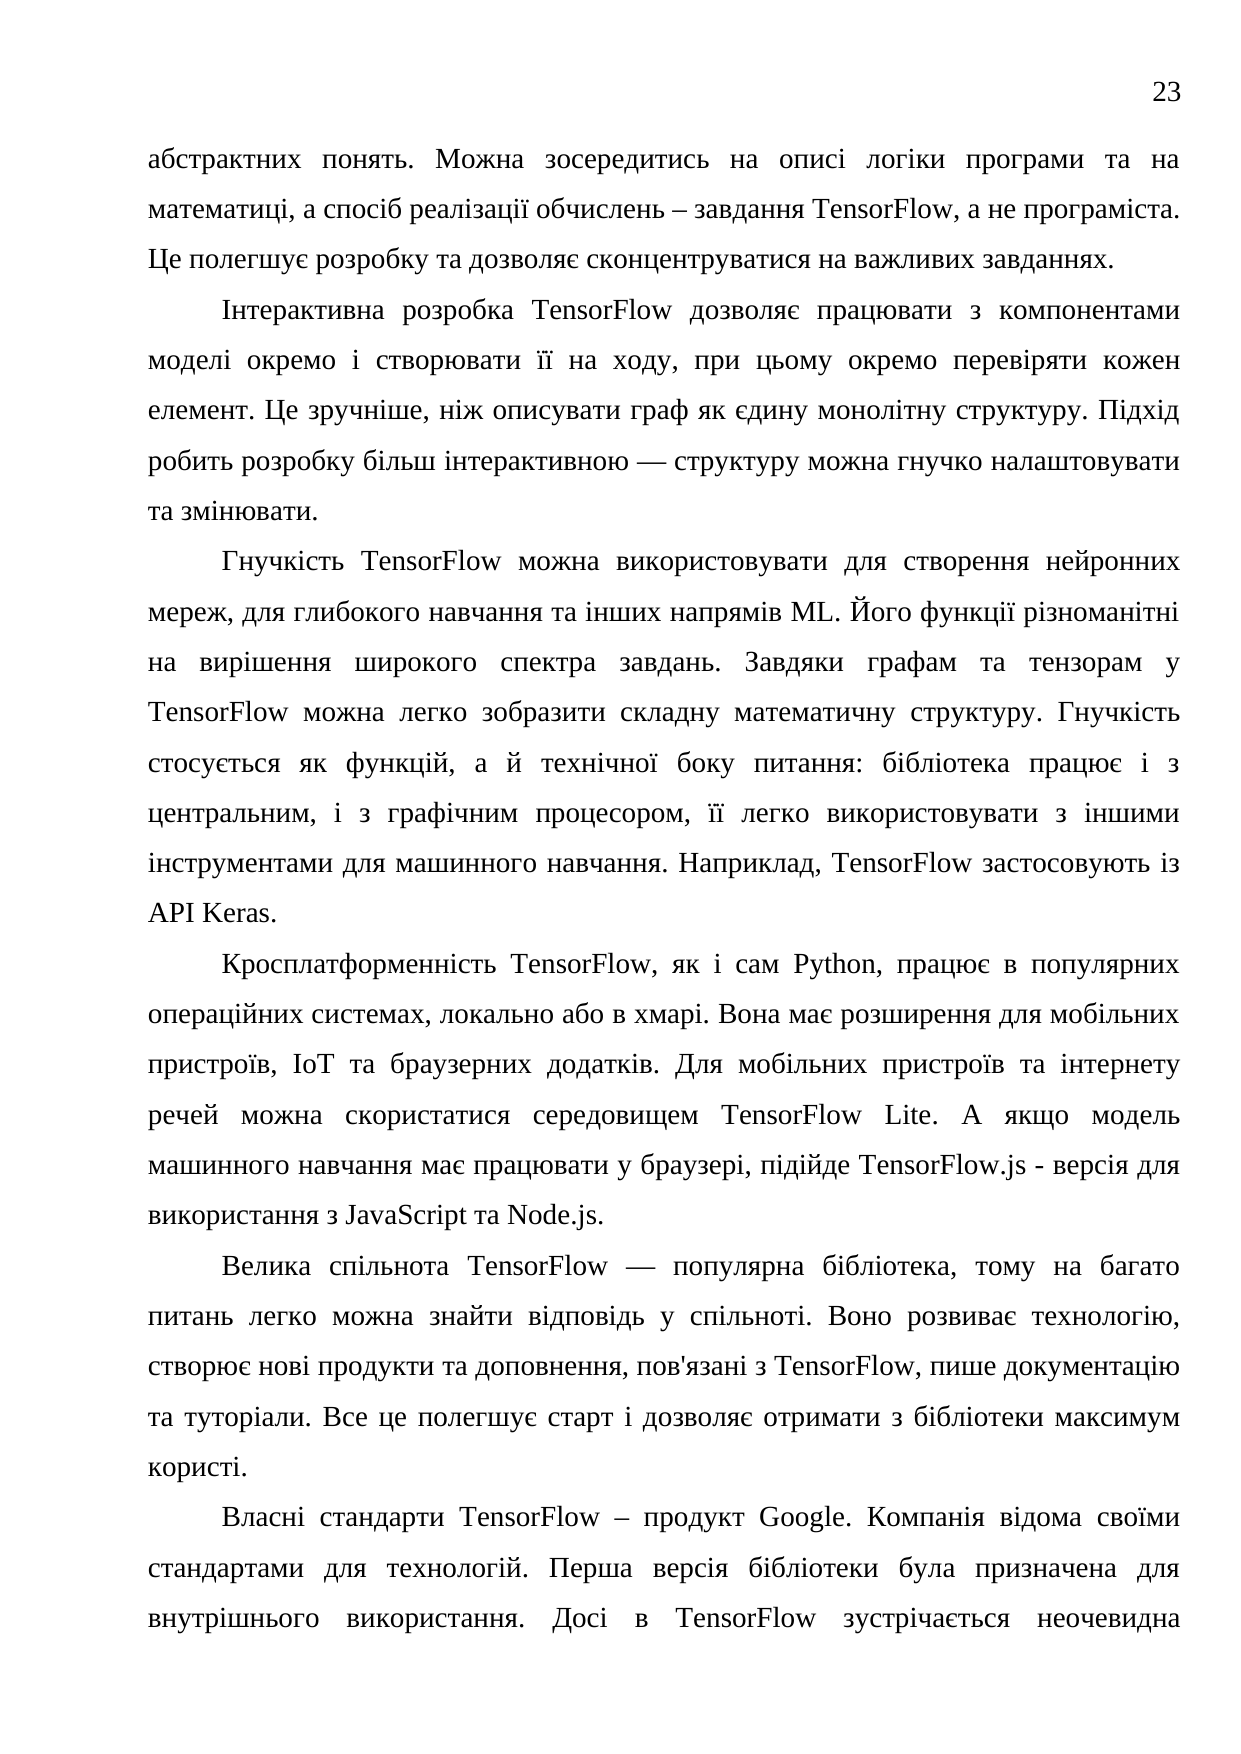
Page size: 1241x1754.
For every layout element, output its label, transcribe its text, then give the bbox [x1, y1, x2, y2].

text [148, 1499, 1181, 1633]
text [148, 141, 1181, 275]
text Велика спільнота TensorFlow — популярна бібліотека, тому на багато питань легко можна знайти відповідь у спільноті. Воно розвиває технологію, створює нові продукти та доповнення, пов'язані з TensorFlow, пише документацію та туторіали. Все це полегшує старт і дозволяє отримати з бібліотеки максимум користі. [148, 1248, 1181, 1483]
text Кросплатформенність TensorFlow, як і сам Python, працює в популярних операційних системах, локально або в хмарі. Вона має розширення для мобільних пристроїв, IoT та браузерних додатків. Для мобільних пристроїв та інтернету речей можна скористатися середовищем TensorFlow Lite. А якщо модель машинного навчання має працювати у браузері, підійде TensorFlow.js - версія для використання з JavaScript та Node.js. [148, 946, 1181, 1231]
text Гнучкість TensorFlow можна використовувати для створення нейронних мереж, для глибокого навчання та інших напрямів ML. Його функції різноманітні на вирішення широкого спектра завдань. Завдяки графам та тензорам у TensorFlow можна легко зобразити складну математичну структуру. Гнучкість стосується як функцій, а й технічної боку питання: бібліотека працює і з центральним, і з графічним процесором, її легко використовувати з іншими інструментами для машинного навчання. Наприклад, TensorFlow застосовують із API Keras. [148, 543, 1181, 929]
text Інтерактивна розробка TensorFlow дозволяє працювати з компонентами моделі окремо і створювати її на ходу, при цьому окремо перевіряти кожен елемент. Це зручніше, ніж описувати граф як єдину монолітну структуру. Підхід робить розробку більш інтерактивною — структуру можна гнучко налаштовувати та змінювати. [148, 292, 1181, 527]
